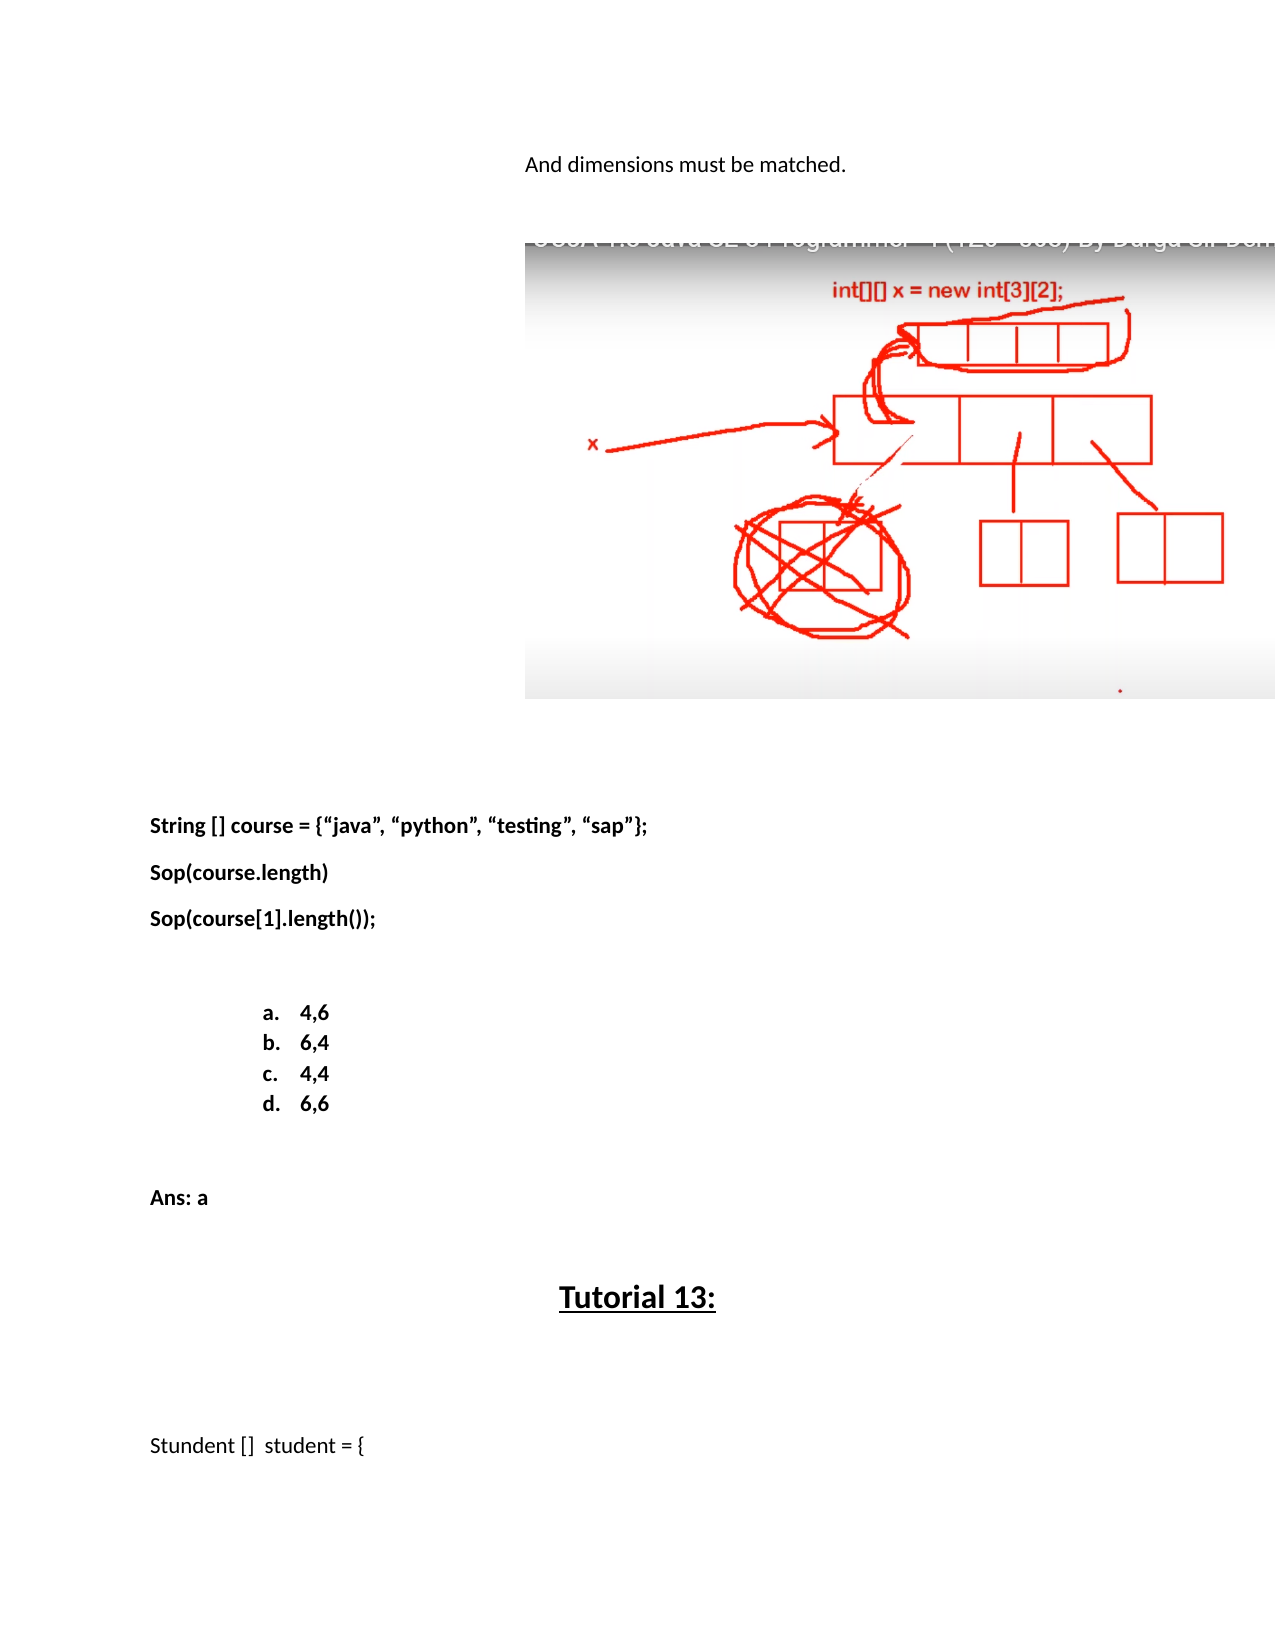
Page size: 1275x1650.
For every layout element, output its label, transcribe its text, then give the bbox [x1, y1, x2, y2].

text And dimensions must be matched. [450, 150, 1125, 178]
text Stundent [] student = { [150, 1431, 1125, 1459]
list 4,6 [262, 998, 1125, 1026]
text Sop(course.length) [150, 858, 1125, 886]
list 6,4 [262, 1028, 1125, 1056]
picture [525, 243, 1275, 699]
text Ans: a [150, 1183, 1125, 1211]
text Tutorial 13: [150, 1276, 1125, 1317]
list 4,4 [262, 1059, 1125, 1087]
list 6,6 [262, 1089, 1125, 1117]
text Sop(course[1].length()); [150, 904, 1125, 932]
text String [] course = {“java”, “python”, “testing”, “sap”}; [150, 811, 1125, 839]
